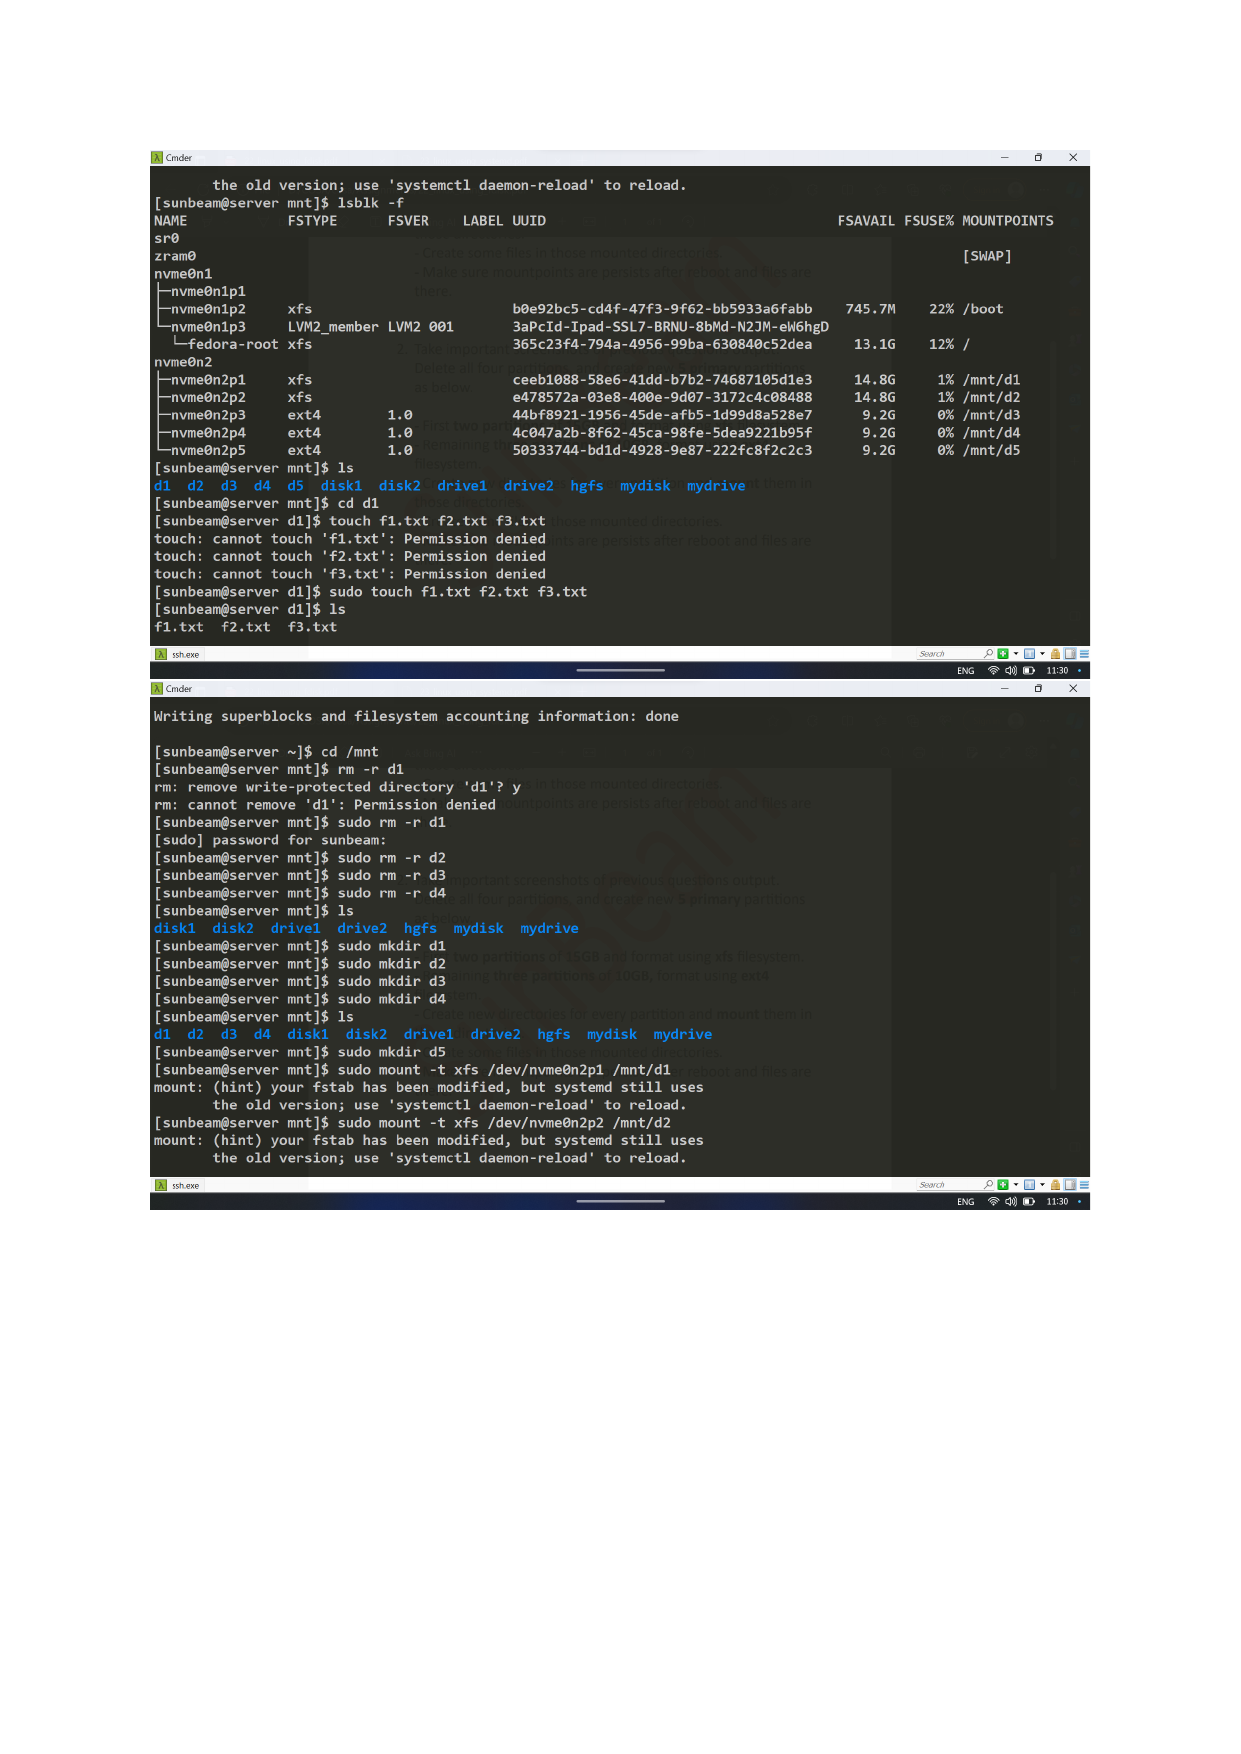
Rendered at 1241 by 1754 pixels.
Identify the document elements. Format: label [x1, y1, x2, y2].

picture [150, 150, 1091, 679]
picture [150, 681, 1091, 1210]
